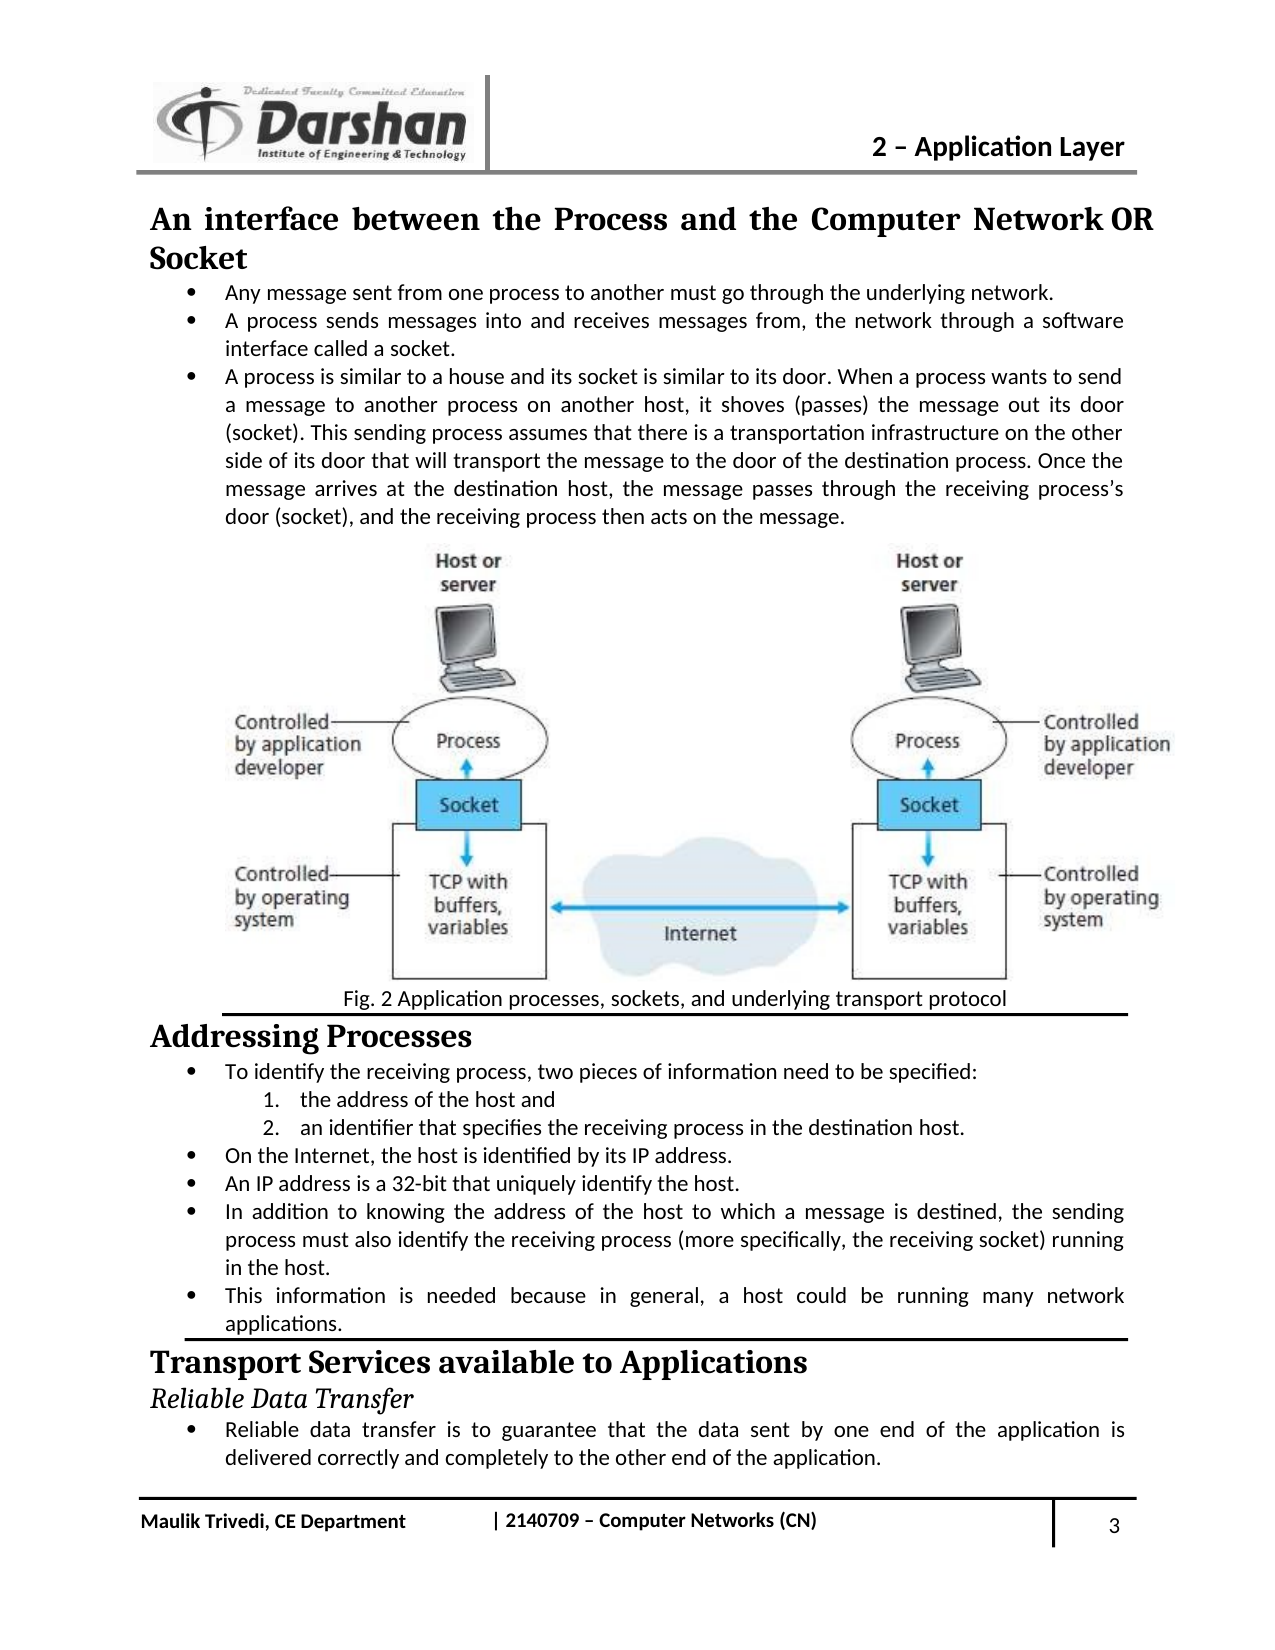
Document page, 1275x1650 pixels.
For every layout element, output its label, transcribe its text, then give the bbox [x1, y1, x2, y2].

list An IP address is a 32-bit that uniquely identify the host. [187, 1169, 1206, 1197]
picture [153, 82, 474, 163]
subtitle Addressing Processes [150, 1017, 1206, 1056]
list This information is needed because in general, a host could be running many network applications. [187, 1281, 1126, 1337]
list Any message sent from one process to another must go through the underlying network. [187, 277, 1206, 307]
list A process is similar to a house and its socket is similar to its door. When a process wants to send a message to another process on another host, it shoves (passes) the message out its door (socket). This sending process assumes that there is a transportation infrastructure on the other side of its door that will transport the message to the door of the destination process. Once the message arrives at the destination host, the message passes through the receiving process’s door (socket), and the receiving process then acts on the message. [187, 362, 1125, 530]
list the address of the host and [262, 1085, 1206, 1113]
subtitle Transport Services available to Applications [150, 1342, 1206, 1381]
picture [225, 543, 1176, 983]
list To identify the receiving process, two pieces of information need to be specified: [187, 1056, 1206, 1085]
list an identifier that specifies the receiving process in the destination host. [262, 1113, 1206, 1141]
subtitle An interface between the Process and the Computer Network OR Socket [150, 201, 1165, 277]
subtitle Reliable Data Transfer [150, 1381, 1206, 1415]
list On the Internet, the host is identified by its IP address. [187, 1141, 1206, 1169]
list A process sends messages into and receives messages from, the network through a software interface called a socket. [187, 307, 1125, 362]
list Reliable data transfer is to guarantee that the data sent by one end of the application is delivered correctly and completely to the other end of the application. [187, 1415, 1126, 1471]
list In addition to knowing the address of the host to which a message is destined, the sending process must also identify the receiving process (more specifically, the receiving socket) running in the host. [187, 1197, 1126, 1281]
